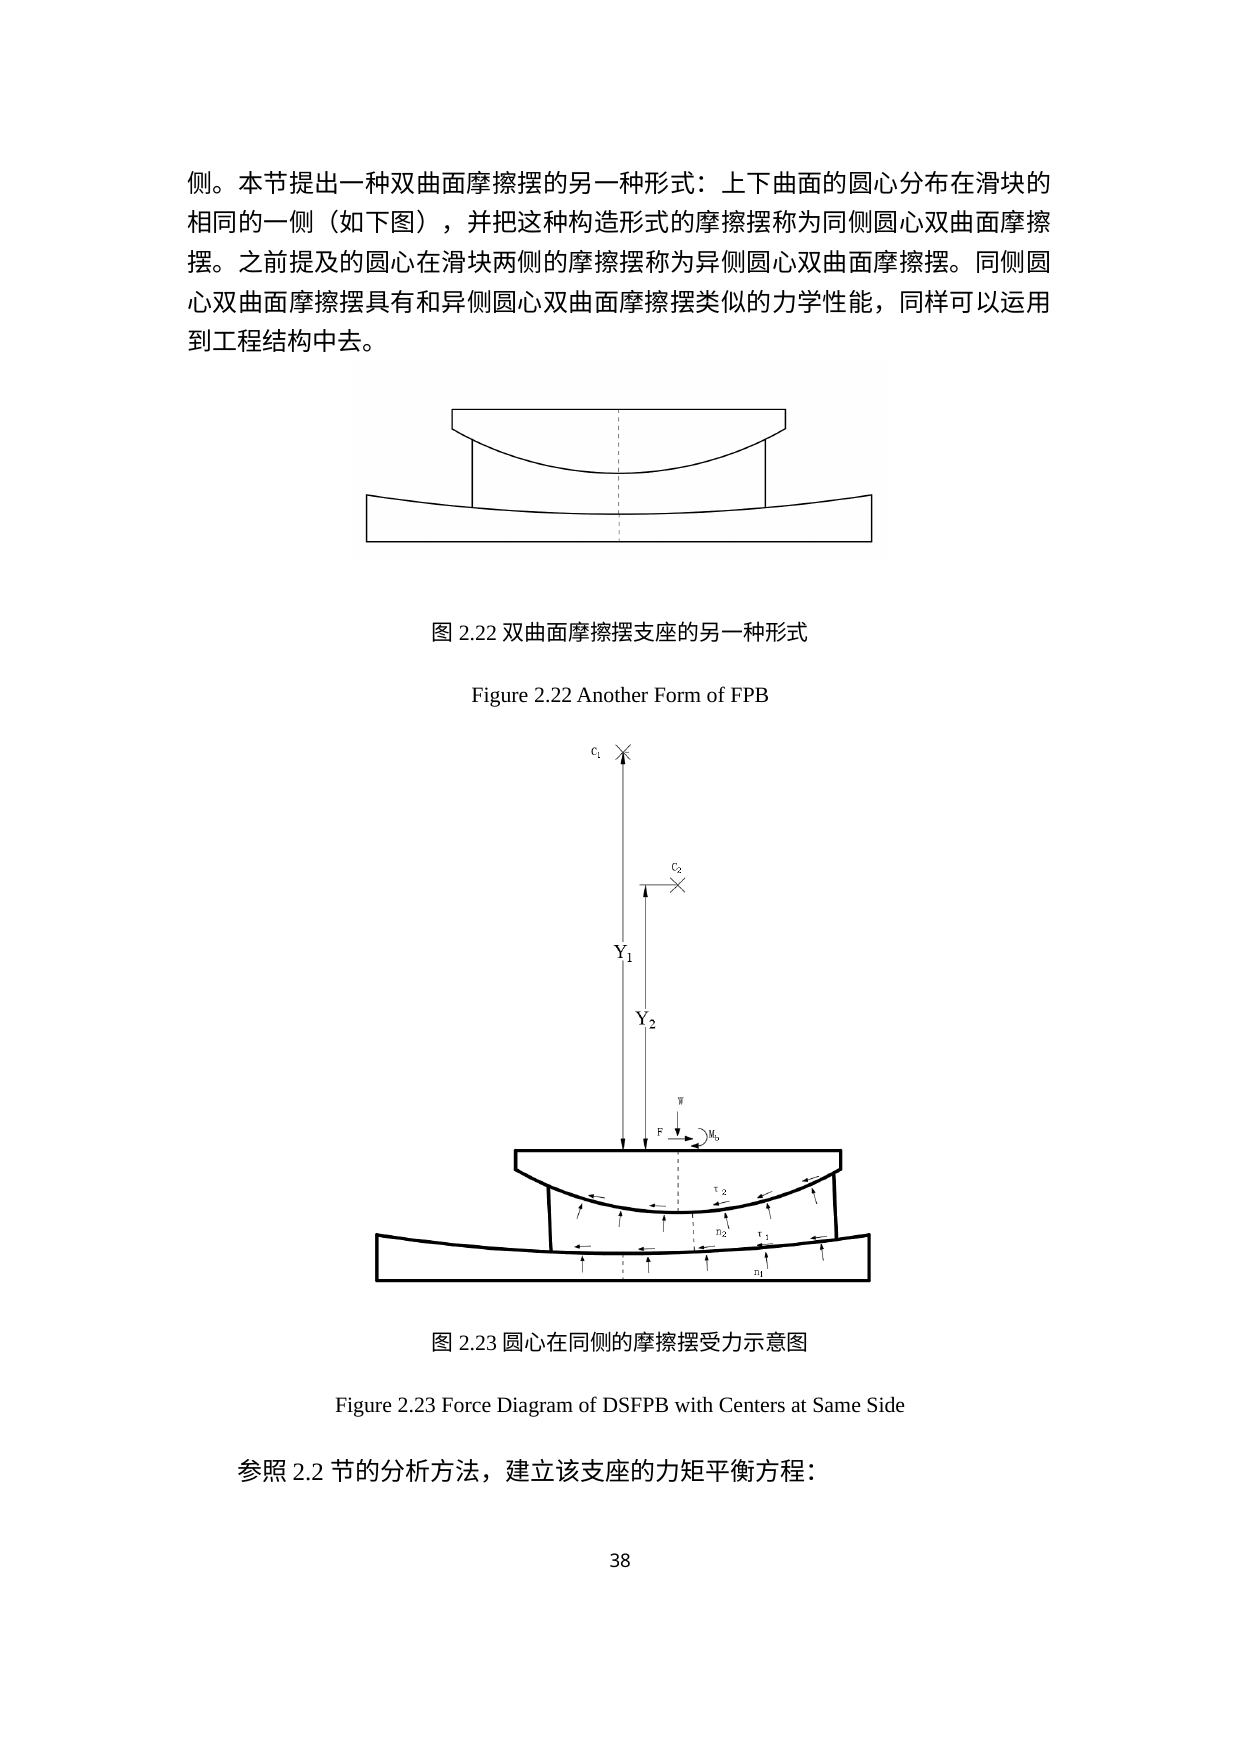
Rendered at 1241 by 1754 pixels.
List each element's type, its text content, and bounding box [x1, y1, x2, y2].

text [187, 161, 1053, 360]
text 参照2.2 节的分析方法，建立该支座的力矩平衡方程： [187, 1450, 1053, 1489]
picture [347, 360, 893, 561]
picture [288, 740, 952, 1290]
